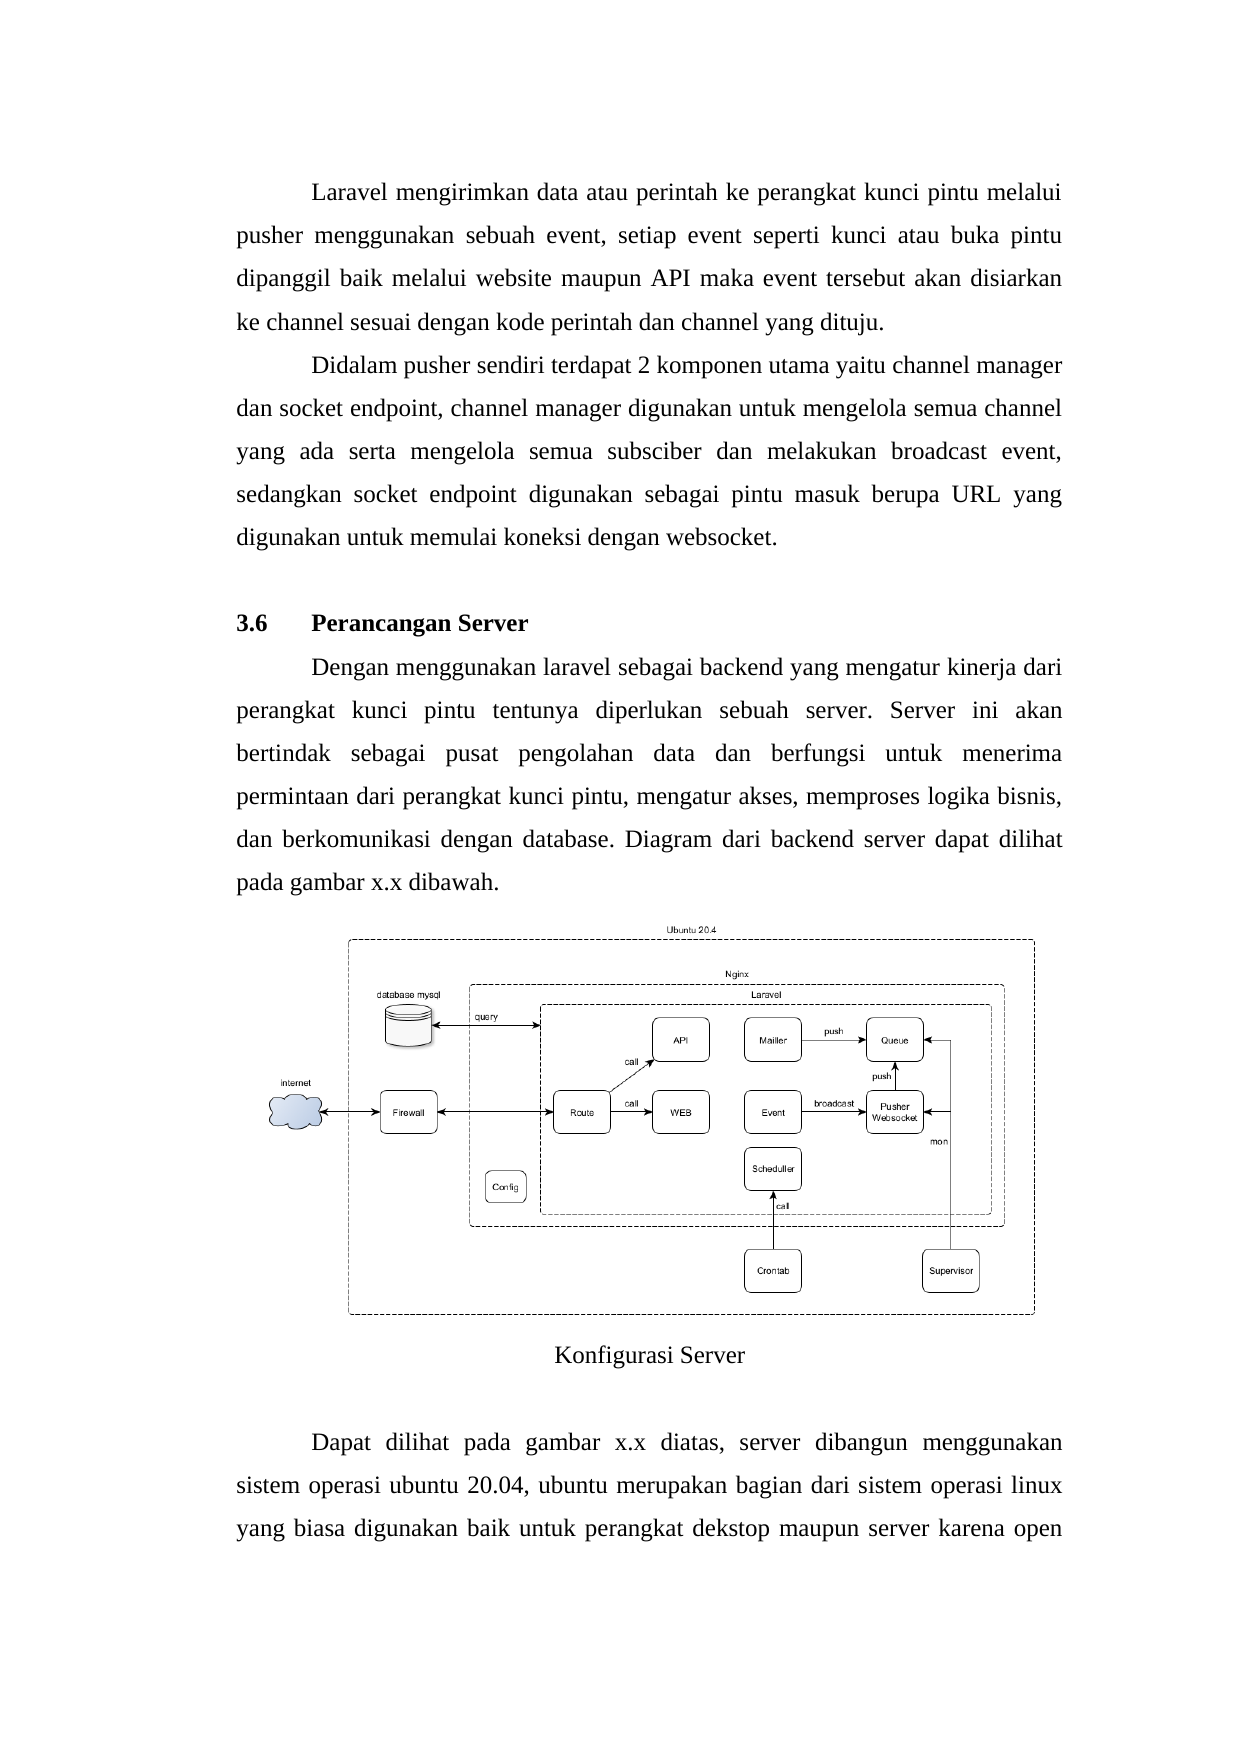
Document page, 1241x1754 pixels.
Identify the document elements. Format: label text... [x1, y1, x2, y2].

text Dengan menggunakan laravel sebagai backend yang mengatur kinerja dari perangkat kunci pintu tentunya diperlukan sebuah server. Server ini akan bertindak sebagai pusat pengolahan data dan berfungsi untuk menerima permintaan dari perangkat kunci pintu, mengatur akses, memproses logika bisnis, dan berkomunikasi dengan database. Diagram dari backend server dapat dilihat pada gambar x.x dibawah. [236, 652, 1063, 896]
text Konfigurasi Server [236, 1340, 1063, 1369]
text Didalam pusher sendiri terdapat 2 komponen utama yaitu channel manager dan socket endpoint, channel manager digunakan untuk mengelola semua channel yang ada serta mengelola semua subsciber dan melakukan broadcast event, sedangkan socket endpoint digunakan sebagai pintu masuk berupa URL yang digunakan untuk memulai koneksi dengan websocket. [236, 350, 1063, 551]
text Perancangan Server [236, 608, 1063, 637]
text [236, 1427, 1063, 1542]
picture [253, 910, 1046, 1326]
text Laravel mengirimkan data atau perintah ke perangkat kunci pintu melalui pusher menggunakan sebuah event, setiap event seperti kunci atau buka pintu dipanggil baik melalui website maupun API maka event tersebut akan disiarkan ke channel sesuai dengan kode perintah dan channel yang dituju. [236, 177, 1063, 335]
